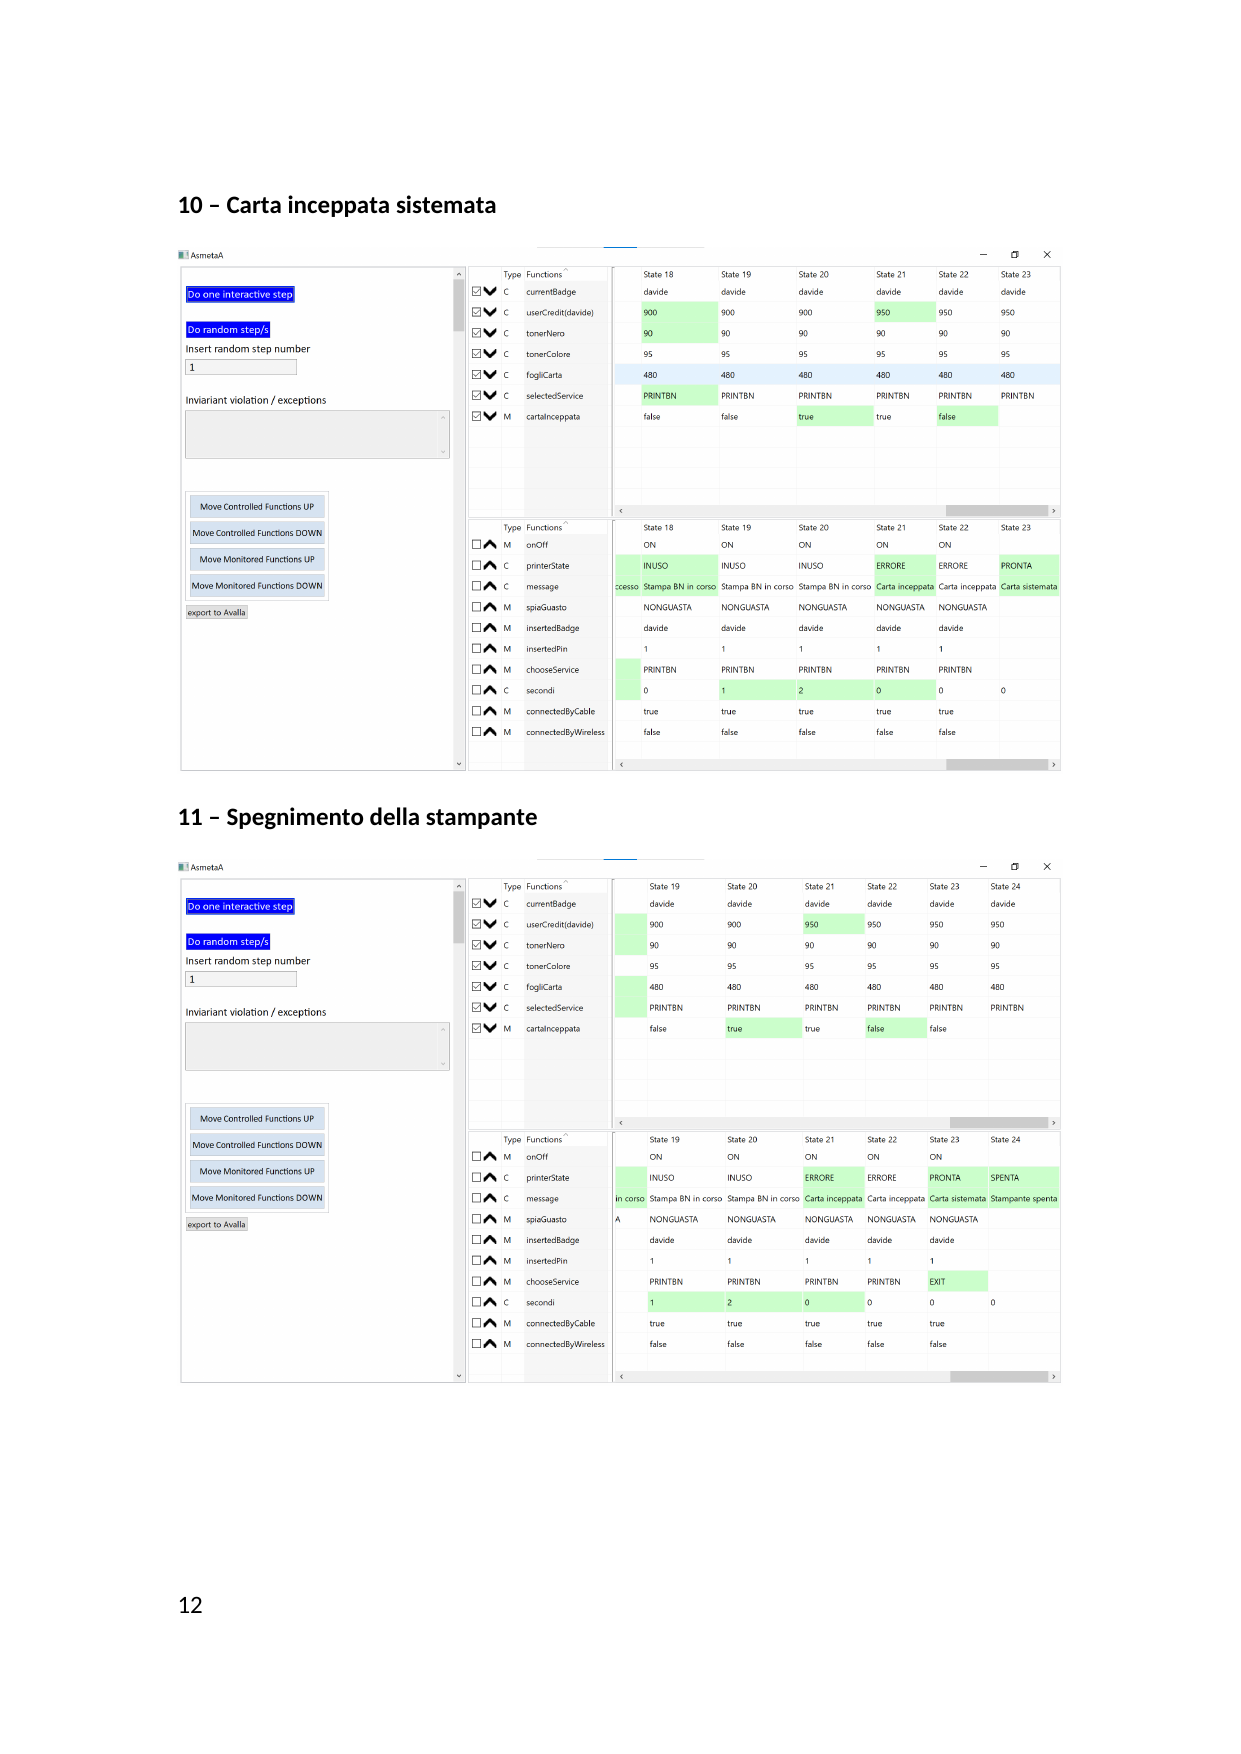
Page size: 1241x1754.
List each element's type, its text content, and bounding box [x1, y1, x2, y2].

text 11 – Spegnimento della stampante [177, 802, 1063, 832]
picture [177, 247, 1063, 774]
text 10 – Carta inceppata sistemata [177, 190, 1063, 220]
picture [177, 859, 1063, 1386]
